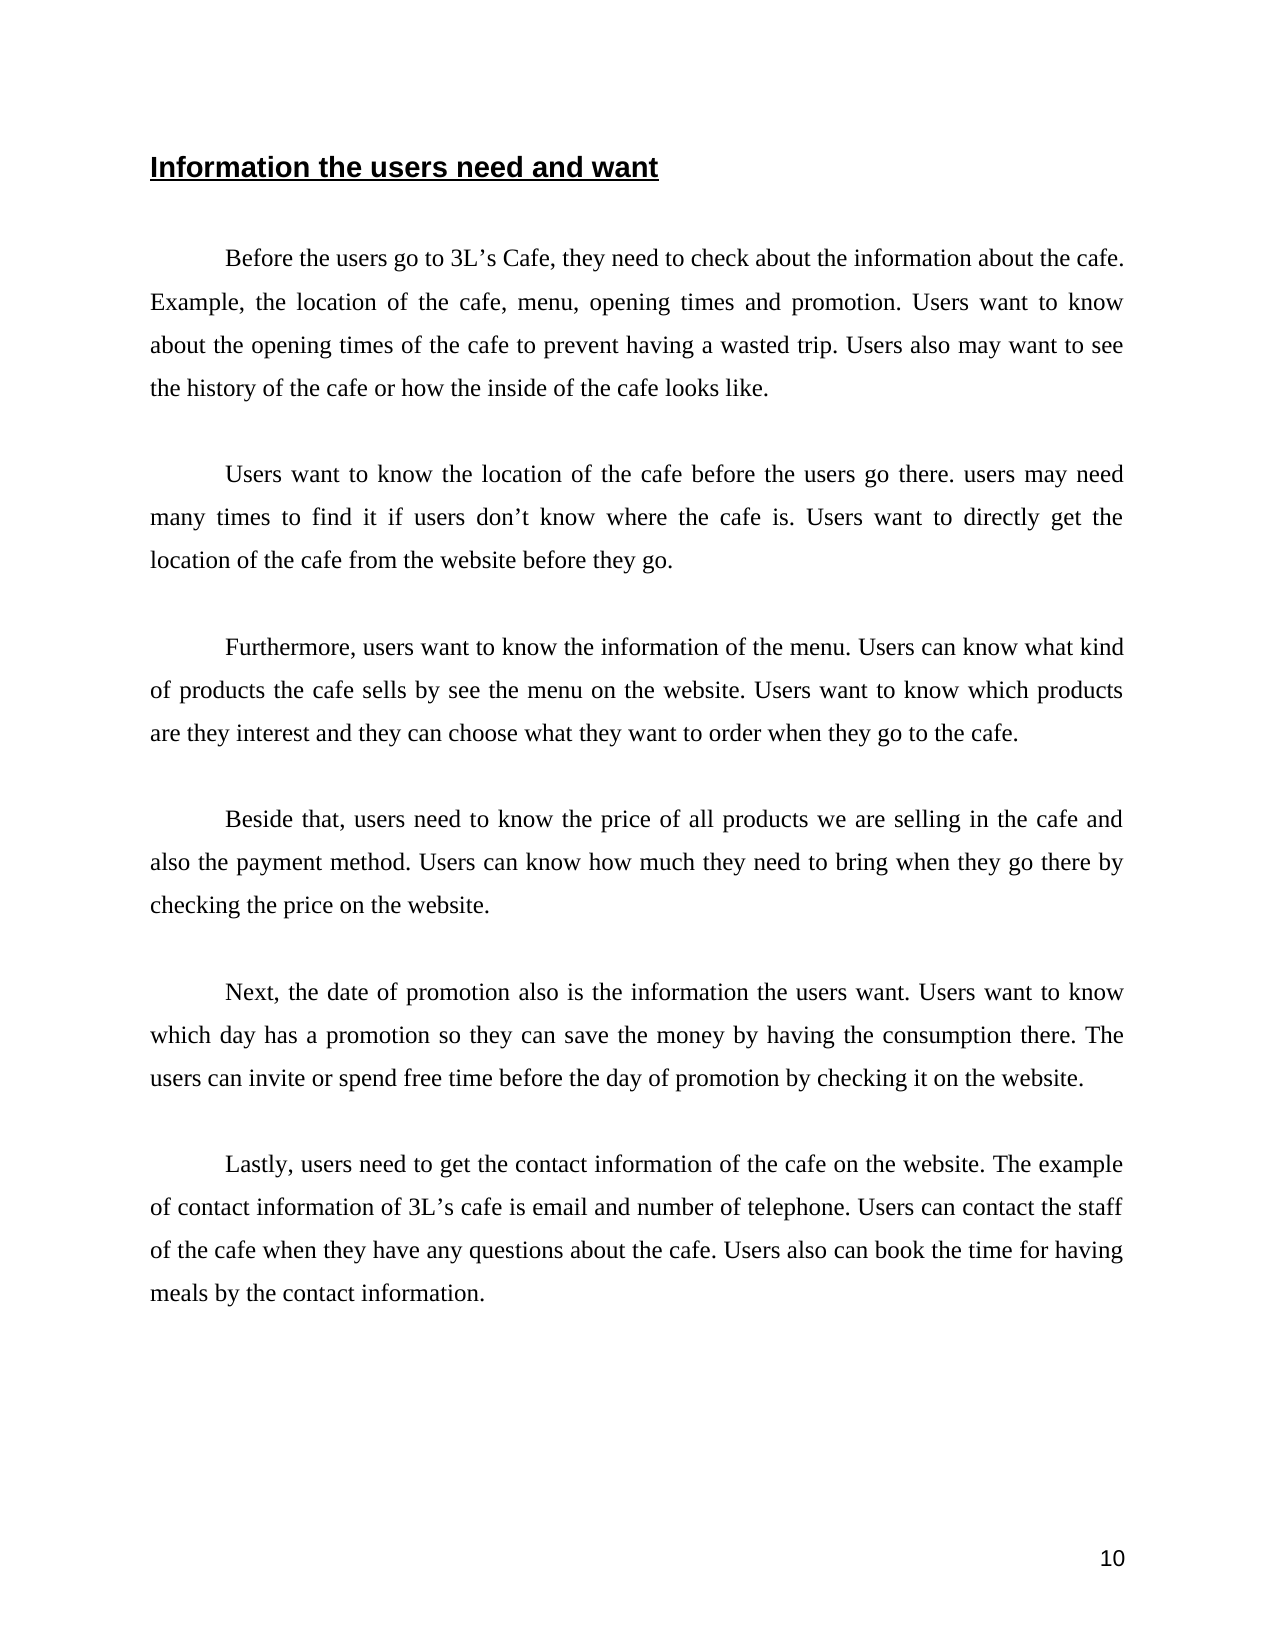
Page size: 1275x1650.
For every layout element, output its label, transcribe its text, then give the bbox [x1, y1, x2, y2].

text Next, the date of promotion also is the information the users want. Users want to know which day has a promotion so they can save the money by having the consumption there. The users can invite or spend free time before the day of promotion by checking it on the website. [150, 977, 1125, 1092]
text Beside that, users need to know the price of all products we are selling in the cafe and also the payment method. Users can know how much they need to bring when they go there by checking the price on the website. [150, 804, 1125, 919]
text Before the users go to 3L’s Cafe, they need to check about the information about the cafe. Example, the location of the cafe, menu, opening times and promotion. Users want to know about the opening times of the cafe to prevent having a wasted trip. Users also may want to see the history of the cafe or how the inside of the cafe looks like. [150, 243, 1125, 402]
text Furthermore, users want to know the information of the menu. Users can know what kind of products the cafe sells by see the menu on the website. Users want to know which products are they interest and they can choose what they want to order when they go to the cafe. [150, 632, 1125, 747]
text Information the users need and want [150, 150, 1125, 183]
text Users want to know the location of the cafe before the users go there. users may need many times to find it if users don’t know where the cafe is. Users want to directly get the location of the cafe from the website before they go. [150, 459, 1125, 574]
text Lastly, users need to get the contact information of the cafe on the website. The example of contact information of 3L’s cafe is email and number of telephone. Users can contact the staff of the cafe when they have any questions about the cafe. Users also can book the time for having meals by the contact information. [150, 1149, 1125, 1307]
